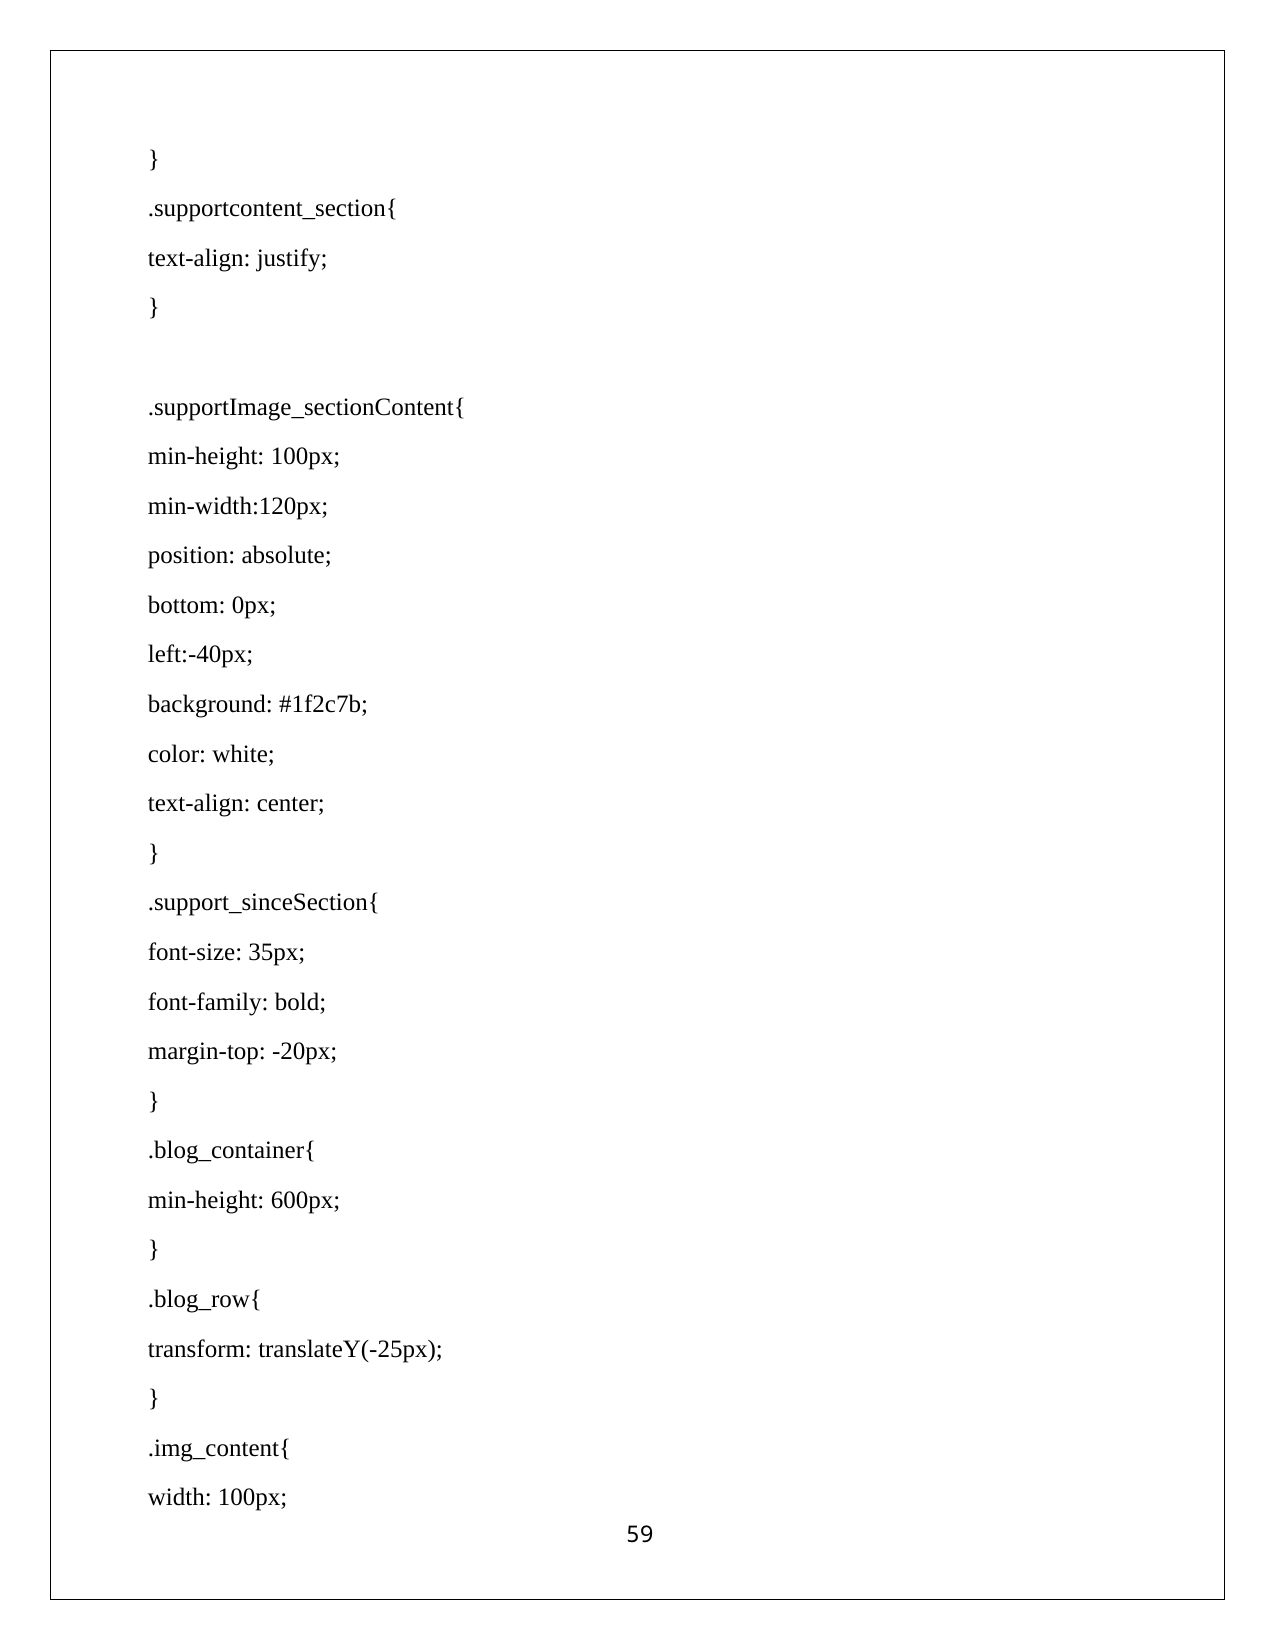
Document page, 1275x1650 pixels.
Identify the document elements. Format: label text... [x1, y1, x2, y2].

text .blog_container{ [148, 1135, 1196, 1164]
text text-align: center; [148, 788, 1196, 817]
text bottom: 0px; [148, 590, 1196, 619]
text font-family: bold; [148, 987, 1196, 1015]
text .supportImage_sectionContent{ [148, 392, 1196, 420]
text .blog_row{ [148, 1284, 1196, 1313]
text .support_sinceSection{ [148, 887, 1196, 916]
text position: absolute; [148, 540, 1196, 569]
text } [148, 292, 1196, 321]
text transform: translateY(-25px); [148, 1334, 1196, 1362]
text .img_content{ [148, 1433, 1196, 1462]
text font-size: 35px; [148, 937, 1196, 966]
text min-width:120px; [148, 491, 1196, 519]
text } [148, 1234, 1196, 1263]
text min-height: 100px; [148, 441, 1196, 470]
text } [148, 1383, 1196, 1412]
text left:-40px; [148, 639, 1196, 668]
text } [148, 838, 1196, 867]
text margin-top: -20px; [148, 1036, 1196, 1065]
text color: white; [148, 739, 1196, 767]
text background: #1f2c7b; [148, 689, 1196, 718]
text text-align: justify; [148, 243, 1196, 272]
text } [148, 1086, 1196, 1114]
text } [148, 144, 1196, 172]
text min-height: 600px; [148, 1185, 1196, 1214]
text .supportcontent_section{ [148, 193, 1196, 222]
text width: 100px; [148, 1482, 1196, 1511]
